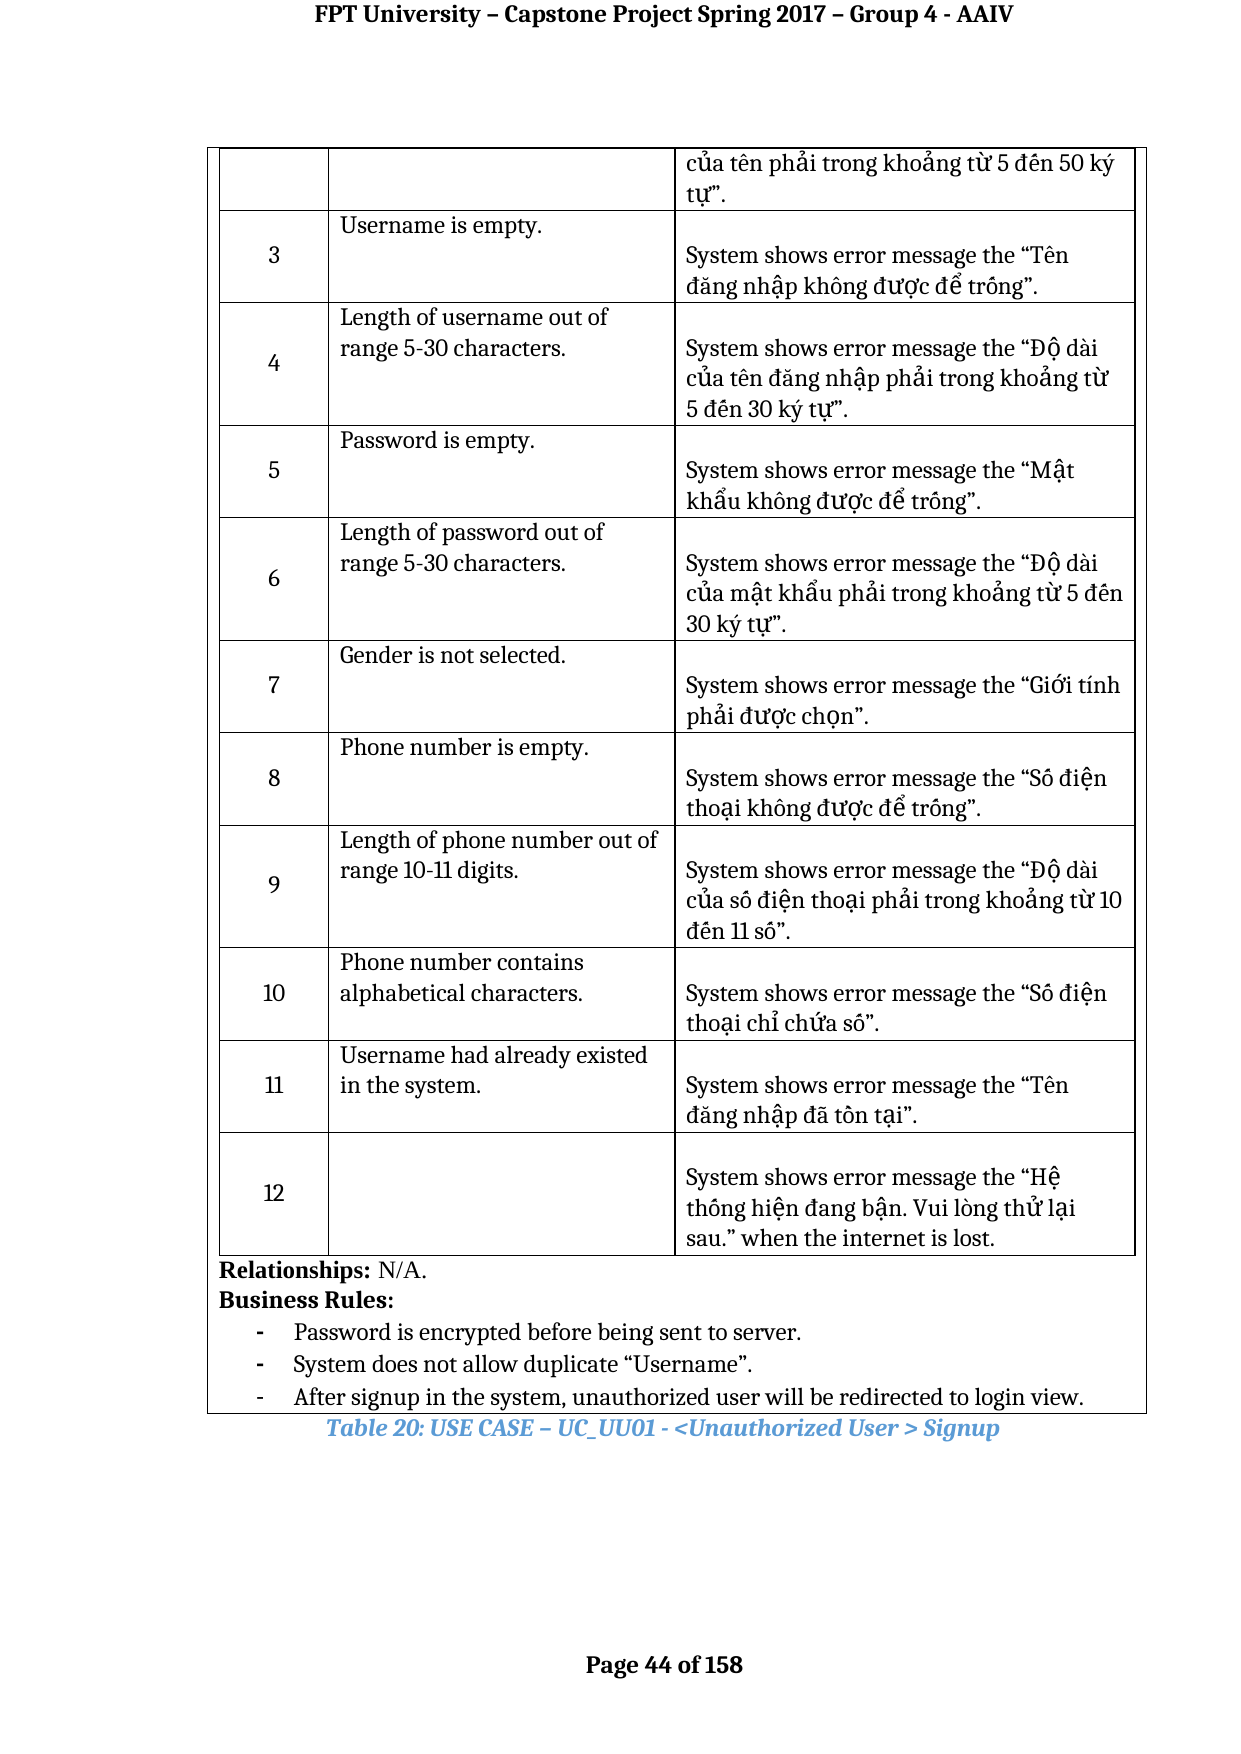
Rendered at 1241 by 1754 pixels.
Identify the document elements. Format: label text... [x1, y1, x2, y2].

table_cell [208, 148, 1146, 1413]
text Table 20: USE CASE – UC_UU01 - <Unauthorized User > Signup [207, 1414, 1122, 1443]
